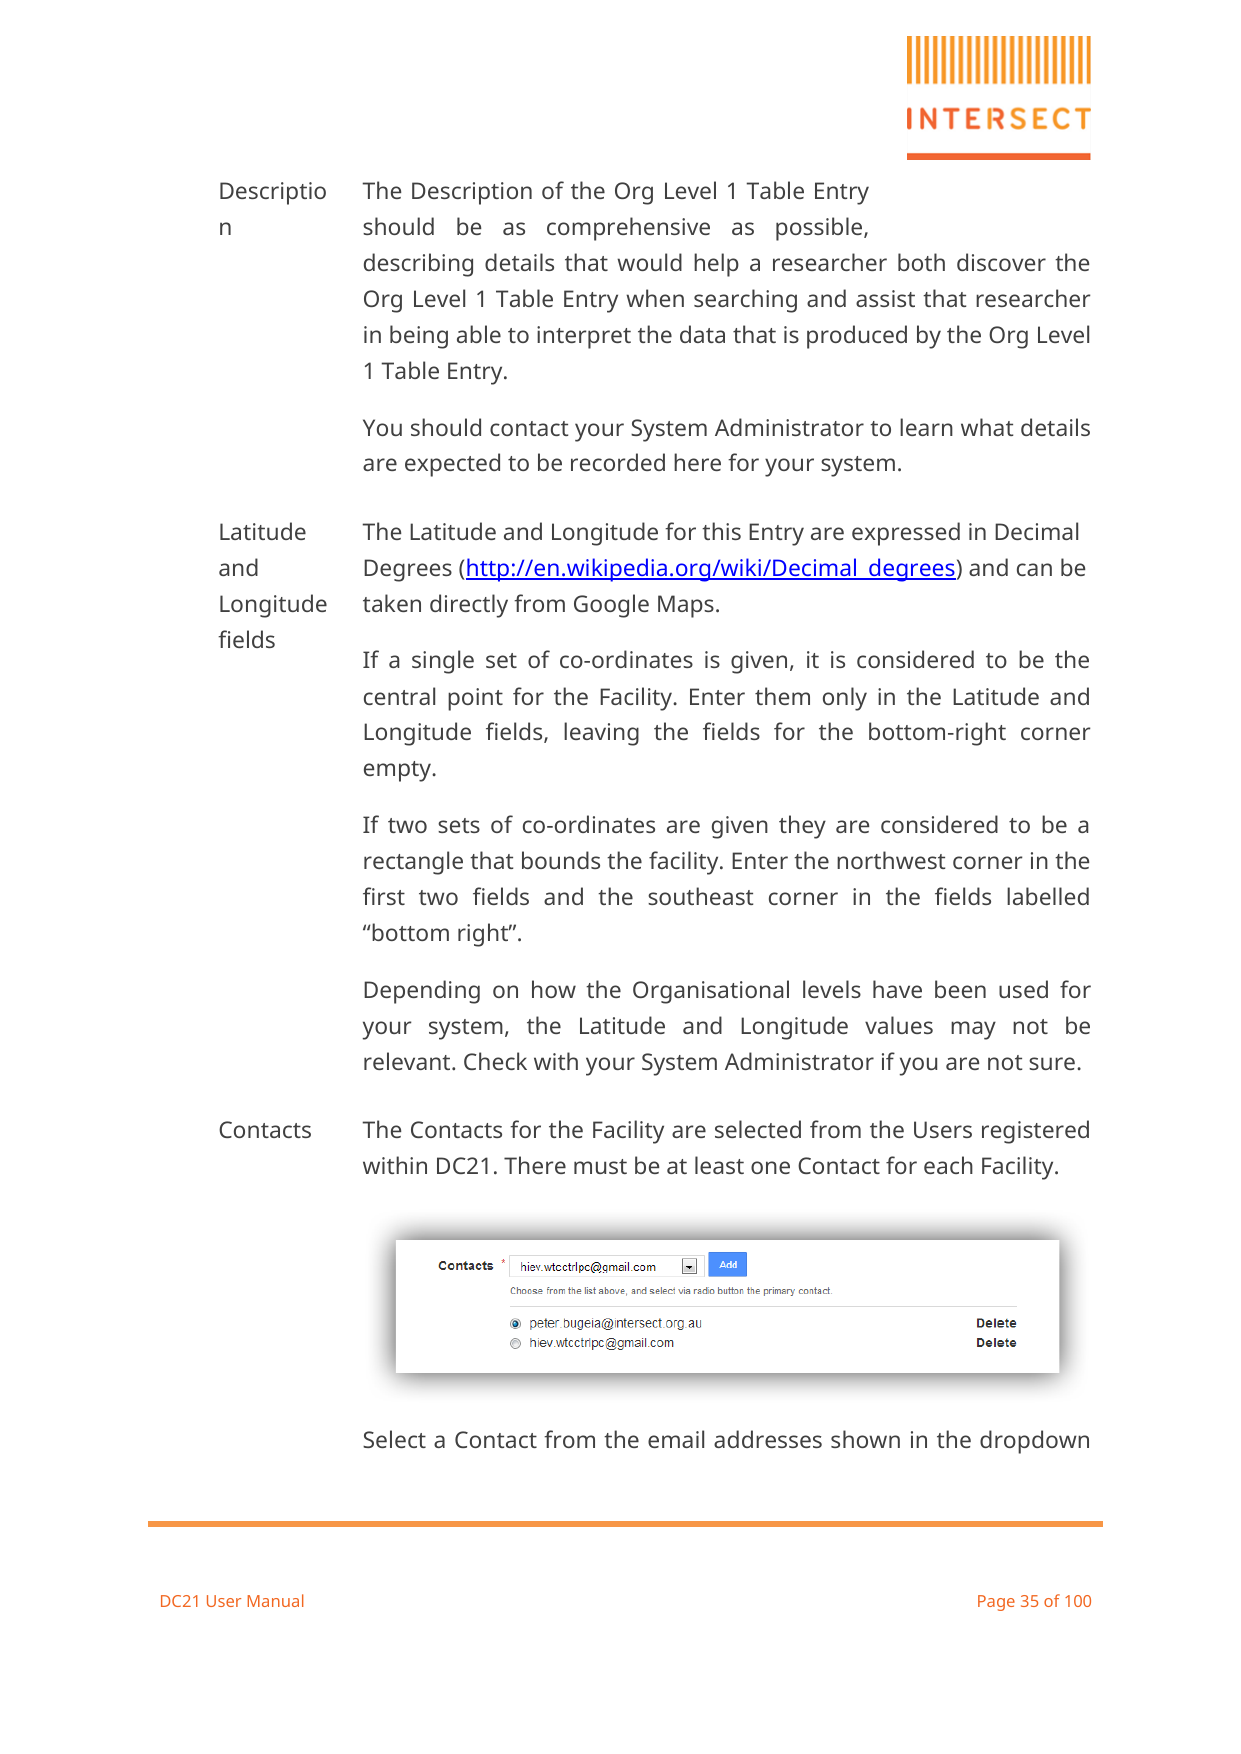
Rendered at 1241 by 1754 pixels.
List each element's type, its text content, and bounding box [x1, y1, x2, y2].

picture [905, 34, 1093, 162]
table_cell Contacts [207, 1101, 351, 1455]
table_cell Description [207, 163, 351, 503]
table_cell The Description of the Org Level 1 Table Entry should be as comprehensive as possible, describing details that would help a researcher both discover the Org Level 1 Table Entry when searching and assist that researcher in being able to interpret the data that is produced by the Org Level 1 Table Entry. You should contact your System Administrator to learn what details are expected to be recorded here for your system. [351, 163, 1103, 503]
picture [395, 1240, 1060, 1373]
table_cell The Latitude and Longitude for this Entry are expressed in Decimal Degrees (http://en.wikipedia.org/wiki/Decimal_degrees) and can be taken directly from Google Maps. If a single set of co-ordinates is given, it is considered to be the central point for the Facility. Enter them only in the Latitude and Longitude fields, leaving the fields for the bottom-right corner empty. If two sets of co-ordinates are given they are considered to be a rectangle that bounds the facility. Enter the northwest corner in the first two fields and the southeast corner in the fields labelled “bottom right”. Depending on how the Organisational levels have been used for your system, the Latitude and Longitude values may not be relevant. Check with your System Administrator if you are not sure. [351, 503, 1103, 1101]
table_cell Latitude and Longitude fields [207, 503, 351, 1101]
